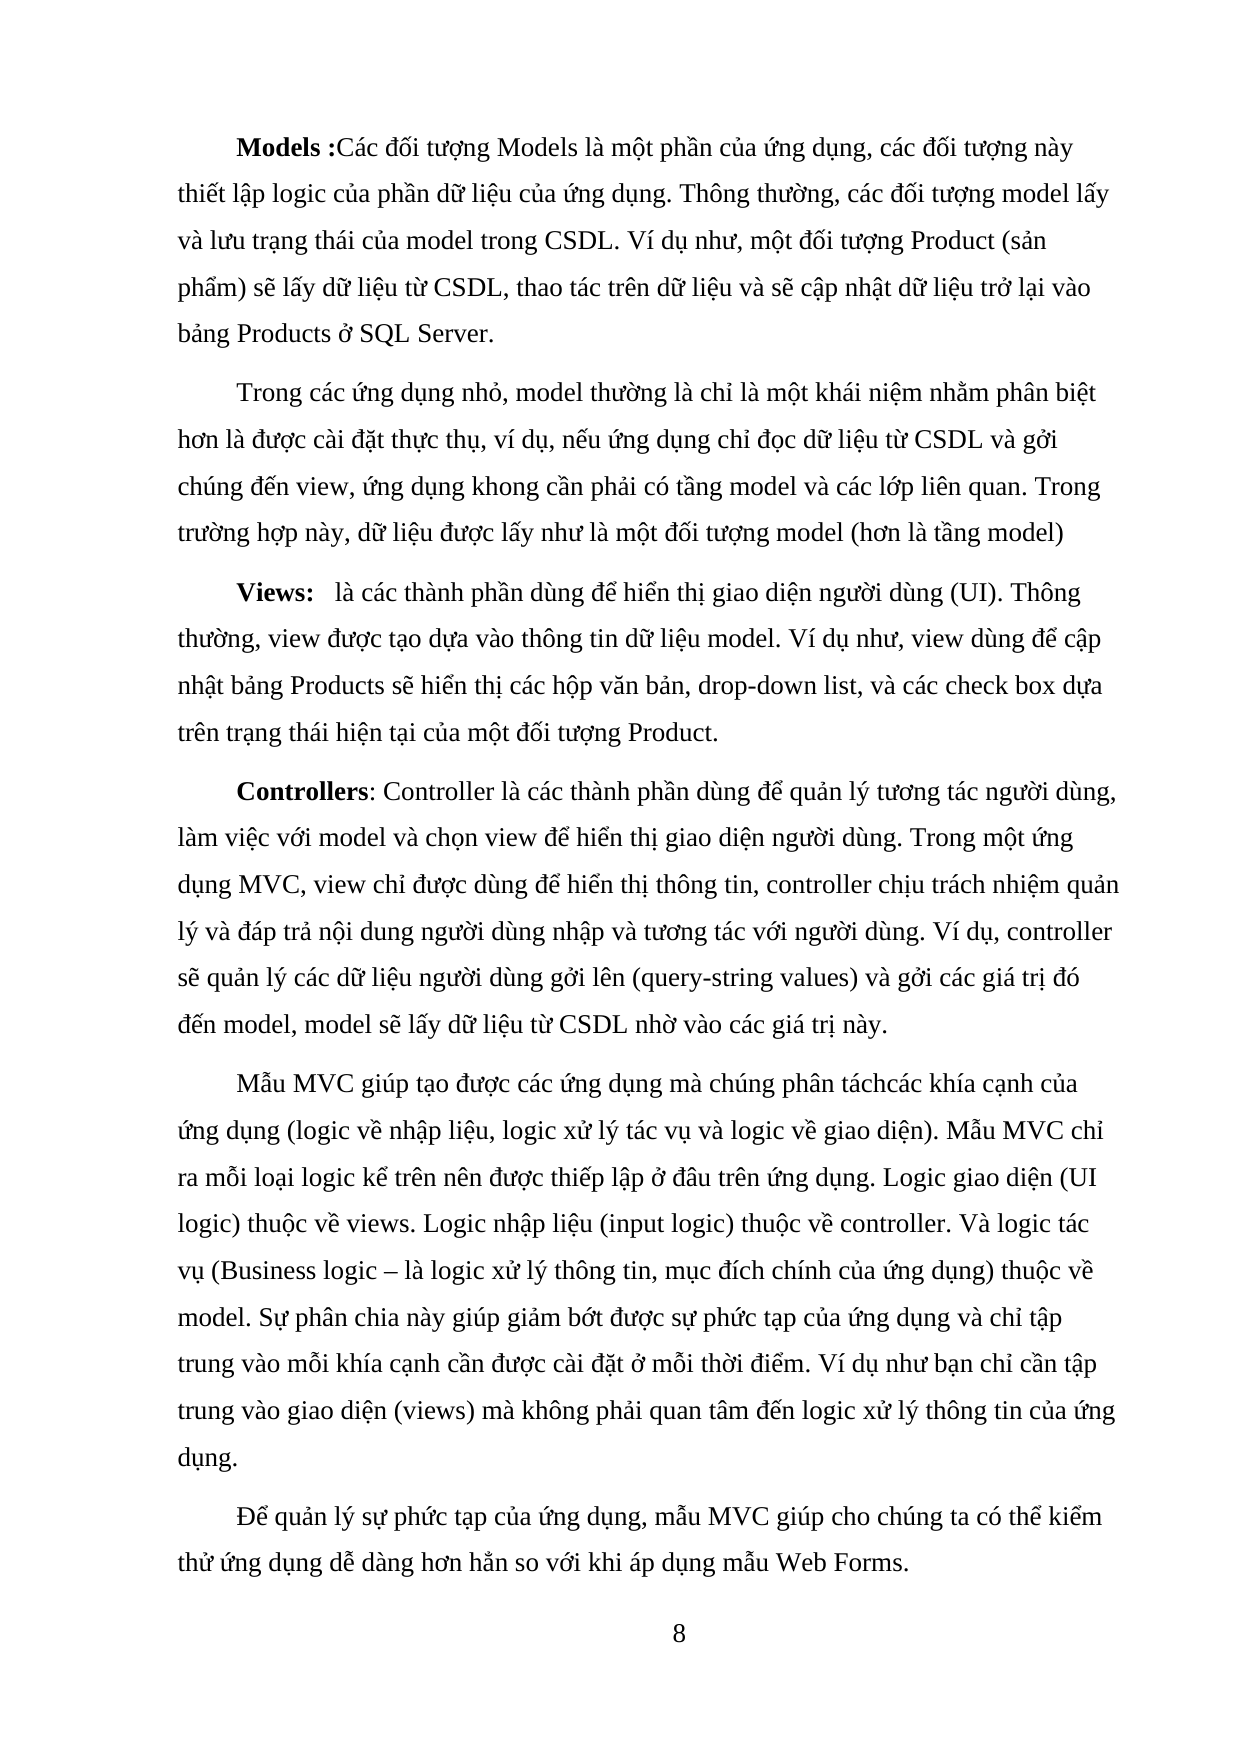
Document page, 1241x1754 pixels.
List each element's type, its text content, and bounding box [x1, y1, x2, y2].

text Mẫu MVC giúp tạo được các ứng dụng mà chúng phân táchcác khía cạnh của ứng dụng (logic về nhập liệu, logic xử lý tác vụ và logic về giao diện). Mẫu MVC chỉ ra mỗi loại logic kể trên nên được thiếp lập ở đâu trên ứng dụng. Logic giao diện (UI logic) thuộc về views. Logic nhập liệu (input logic) thuộc về controller. Và logic tác vụ (Business logic – là logic xử lý thông tin, mục đích chính của ứng dụng) thuộc về model. Sự phân chia này giúp giảm bớt được sự phức tạp của ứng dụng và chỉ tập trung vào mỗi khía cạnh cần được cài đặt ở mỗi thời điểm. Ví dụ như bạn chỉ cần tập trung vào giao diện (views) mà không phải quan tâm đến logic xử lý thông tin của ứng dụng. [177, 1067, 1122, 1472]
text Models :Các đối tượng Models là một phần của ứng dụng, các đối tượng này thiết lập logic của phần dữ liệu của ứng dụng. Thông thường, các đối tượng model lấy và lưu trạng thái của model trong CSDL. Ví dụ như, một đối tượng Product (sản phẩm) sẽ lấy dữ liệu từ CSDL, thao tác trên dữ liệu và sẽ cập nhật dữ liệu trở lại vào bảng Products ở SQL Server. [177, 131, 1122, 348]
text Views: là các thành phần dùng để hiển thị giao diện người dùng (UI). Thông thường, view được tạo dựa vào thông tin dữ liệu model. Ví dụ như, view dùng để cập nhật bảng Products sẽ hiển thị các hộp văn bản, drop-down list, và các check box dựa trên trạng thái hiện tại của một đối tượng Product. [177, 576, 1122, 747]
text Controllers: Controller là các thành phần dùng để quản lý tương tác người dùng, làm việc với model và chọn view để hiển thị giao diện người dùng. Trong một ứng dụng MVC, view chỉ được dùng để hiển thị thông tin, controller chịu trách nhiệm quản lý và đáp trả nội dung người dùng nhập và tương tác với người dùng. Ví dụ, controller sẽ quản lý các dữ liệu người dùng gởi lên (query-string values) và gởi các giá trị đó đến model, model sẽ lấy dữ liệu từ CSDL nhờ vào các giá trị này. [177, 775, 1122, 1039]
text Để quản lý sự phức tạp của ứng dụng, mẫu MVC giúp cho chúng ta có thể kiểm thử ứng dụng dễ dàng hơn hẳn so với khi áp dụng mẫu Web Forms. [177, 1500, 1122, 1578]
text Trong các ứng dụng nhỏ, model thường là chỉ là một khái niệm nhằm phân biệt hơn là được cài đặt thực thụ, ví dụ, nếu ứng dụng chỉ đọc dữ liệu từ CSDL và gởi chúng đến view, ứng dụng khong cần phải có tầng model và các lớp liên quan. Trong trường hợp này, dữ liệu được lấy như là một đối tượng model (hơn là tầng model) [177, 376, 1122, 548]
